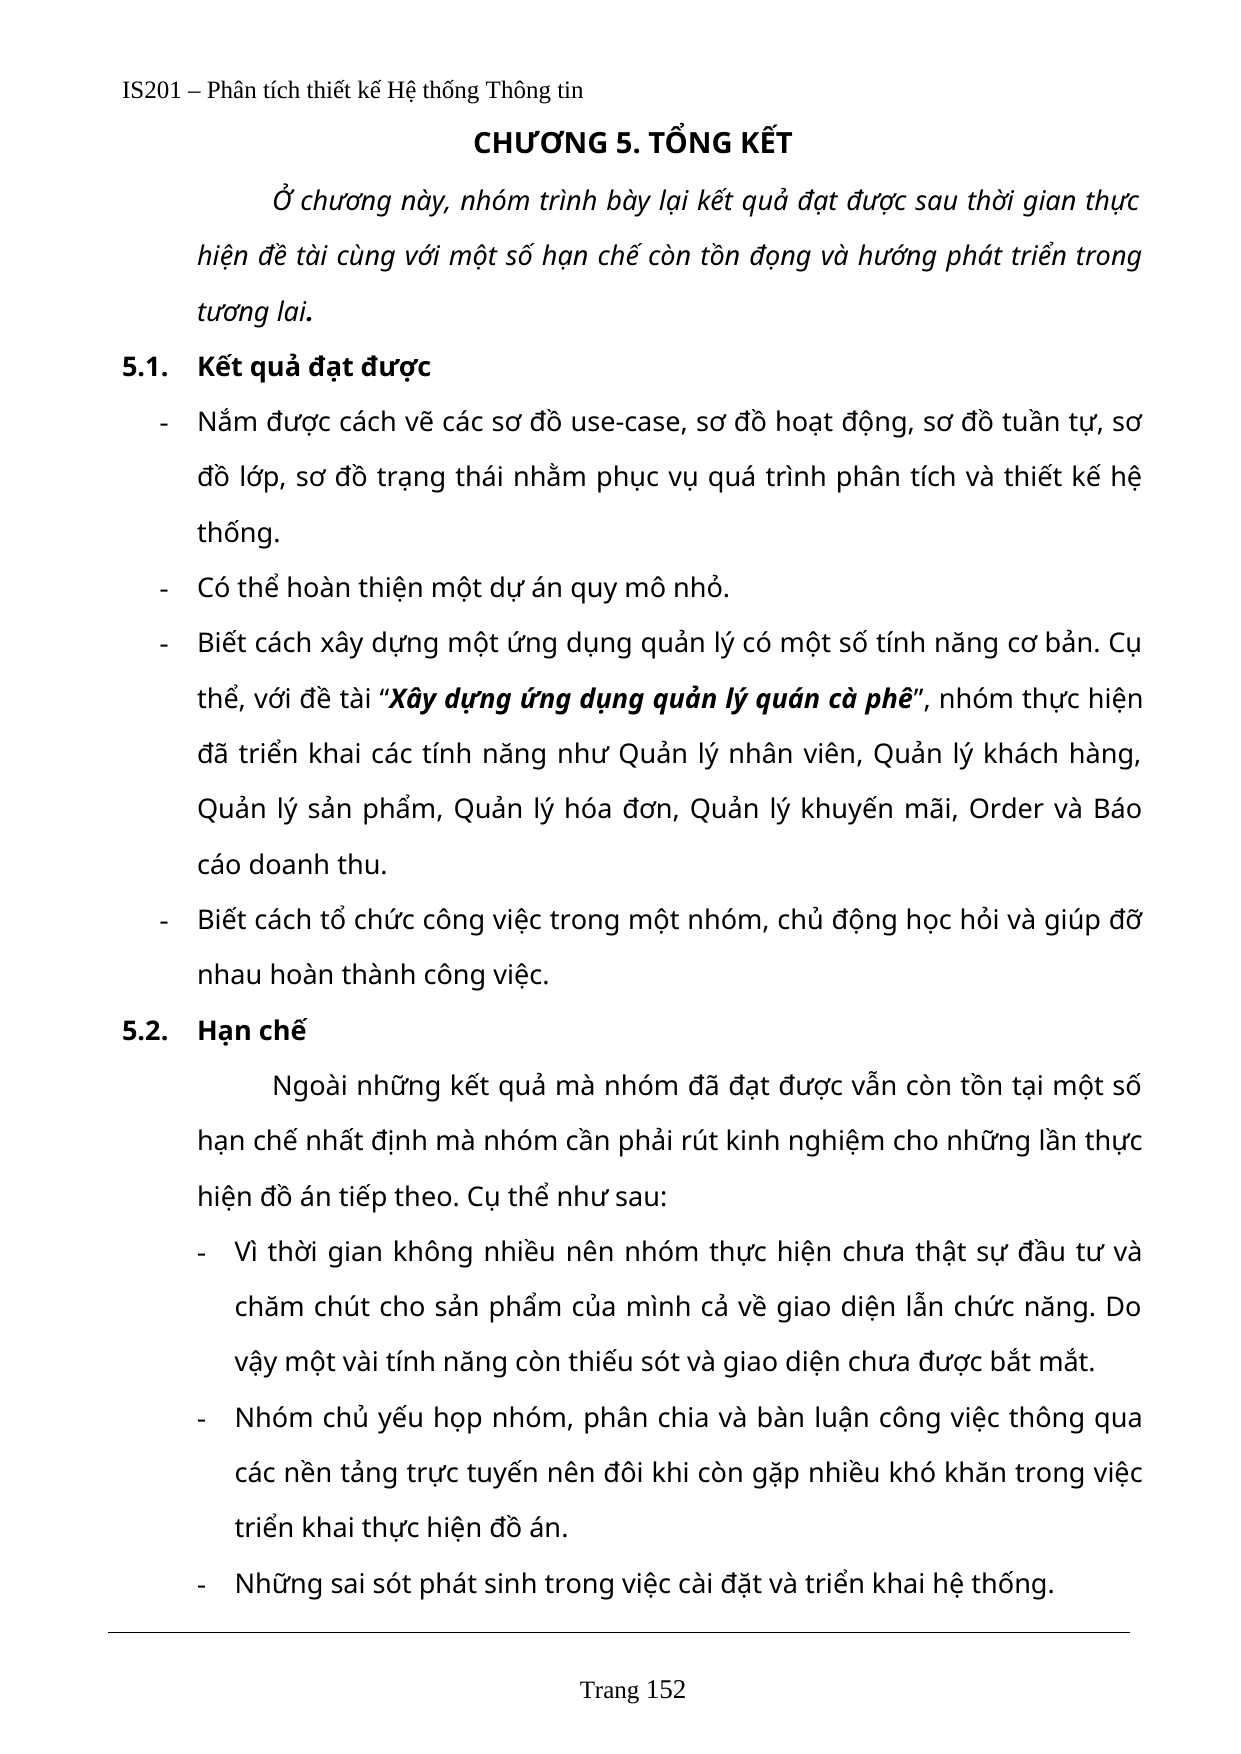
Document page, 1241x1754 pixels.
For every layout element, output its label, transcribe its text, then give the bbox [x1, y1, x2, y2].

list Nhóm chủ yếu họp nhóm, phân chia và bàn luận công việc thông qua các nền tảng trực tuyến nên đôi khi còn gặp nhiều khó khăn trong việc triển khai thực hiện đồ án. [197, 1398, 1144, 1546]
subtitle CHƯƠNG 5. TỔNG KẾT [122, 122, 1144, 162]
list Vì thời gian không nhiều nên nhóm thực hiện chưa thật sự đầu tư và chăm chút cho sản phẩm của mình cả về giao diện lẫn chức năng. Do vậy một vài tính năng còn thiếu sót và giao diện chưa được bắt mắt. [197, 1232, 1144, 1380]
text Ngoài những kết quả mà nhóm đã đạt được vẫn còn tồn tại một số hạn chế nhất định mà nhóm cần phải rút kinh nghiệm cho những lần thực hiện đồ án tiếp theo. Cụ thể như sau: [197, 1066, 1144, 1214]
list Biết cách xây dựng một ứng dụng quản lý có một số tính năng cơ bản. Cụ thể, với đề tài “Xây dựng ứng dụng quản lý quán cà phê”, nhóm thực hiện đã triển khai các tính năng như Quản lý nhân viên, Quản lý khách hàng, Quản lý sản phẩm, Quản lý hóa đơn, Quản lý khuyến mãi, Order và Báo cáo doanh thu. [159, 624, 1144, 882]
list Nắm được cách vẽ các sơ đồ use-case, sơ đồ hoạt động, sơ đồ tuần tự, sơ đồ lớp, sơ đồ trạng thái nhằm phục vụ quá trình phân tích và thiết kế hệ thống. [159, 403, 1144, 550]
list Kết quả đạt được [122, 347, 1144, 384]
list Những sai sót phát sinh trong việc cài đặt và triển khai hệ thống. [197, 1564, 1144, 1601]
text Ở chương này, nhóm trình bày lại kết quả đạt được sau thời gian thực hiện đề tài cùng với một số hạn chế còn tồn đọng và hướng phát triển trong tương lai. [197, 181, 1144, 329]
list Có thể hoàn thiện một dự án quy mô nhỏ. [159, 568, 1144, 605]
list Biết cách tổ chức công việc trong một nhóm, chủ động học hỏi và giúp đỡ nhau hoàn thành công việc. [159, 900, 1144, 993]
list Hạn chế [122, 1011, 1144, 1048]
